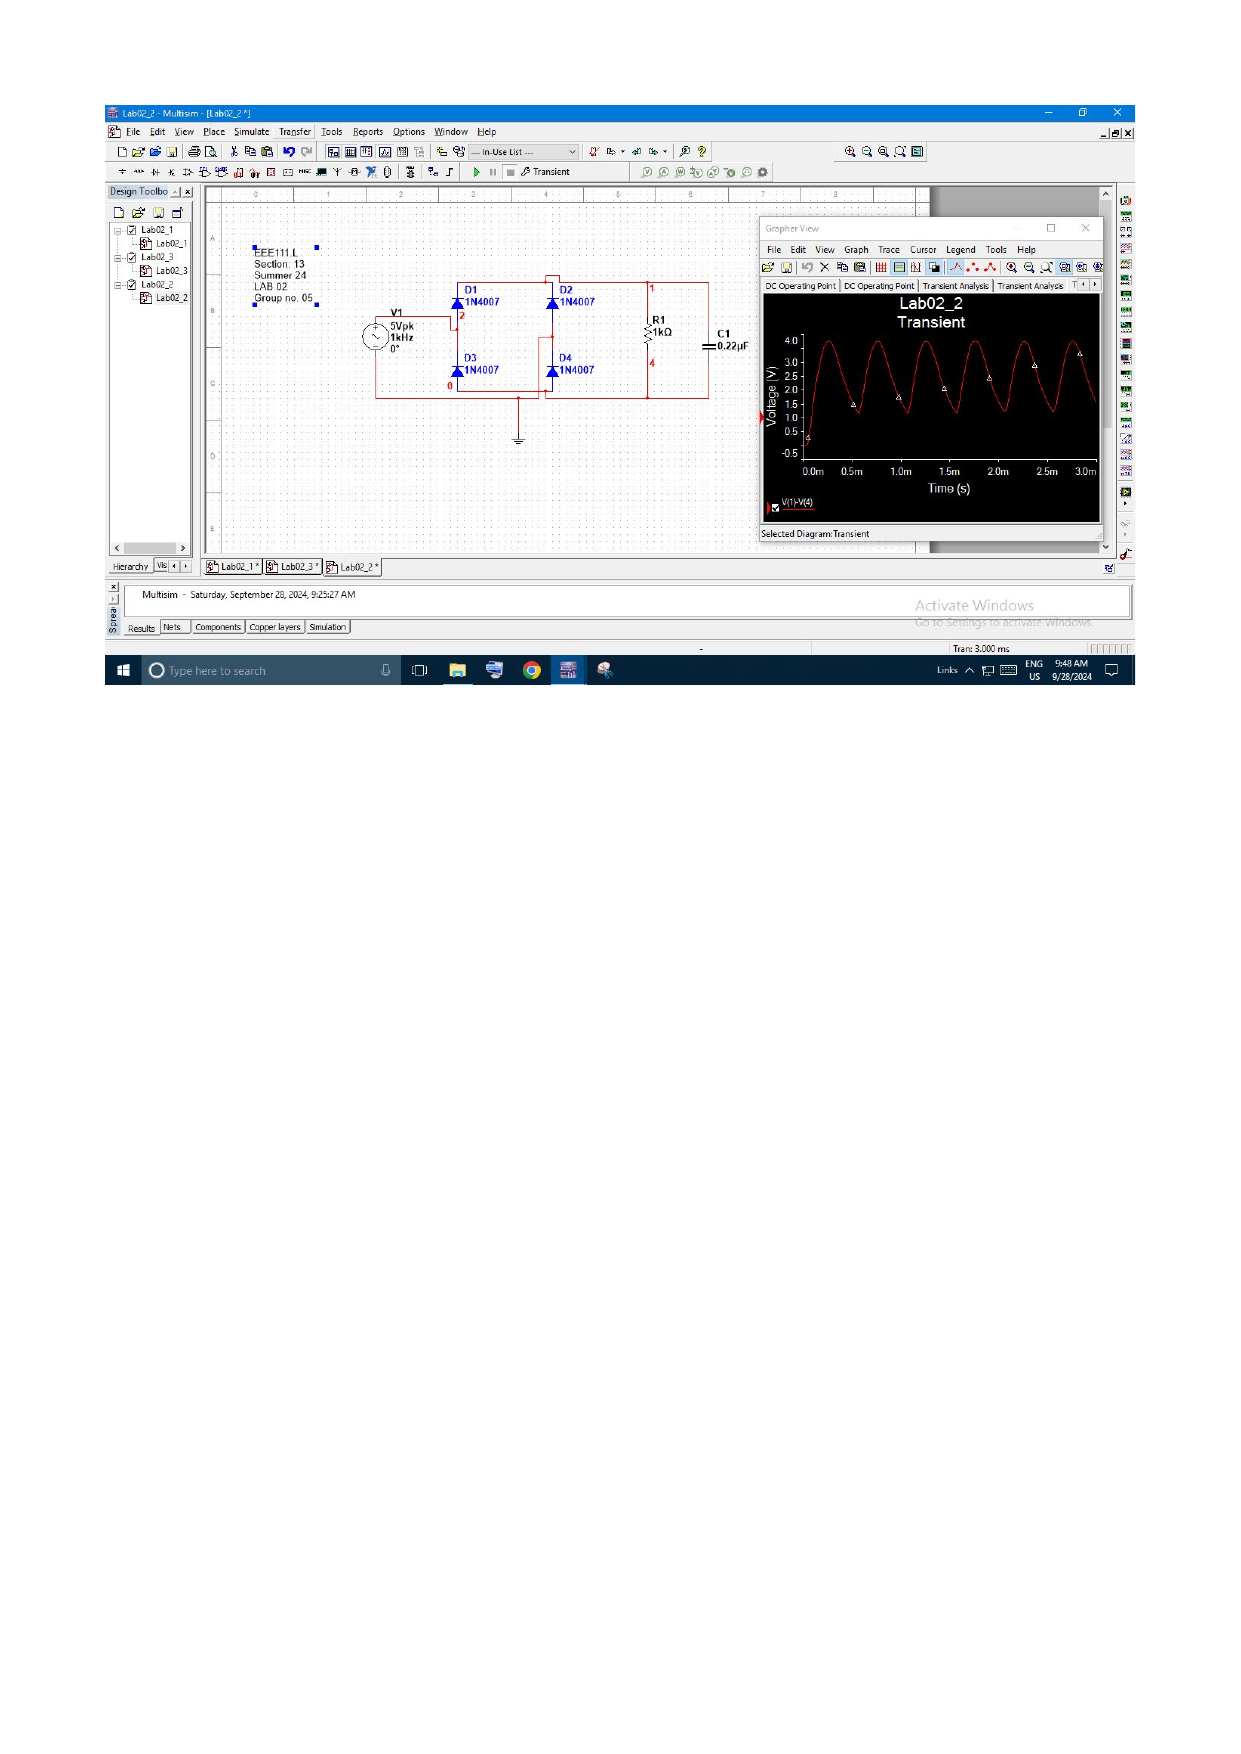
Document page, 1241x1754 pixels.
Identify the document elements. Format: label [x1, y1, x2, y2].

picture [105, 105, 1136, 685]
